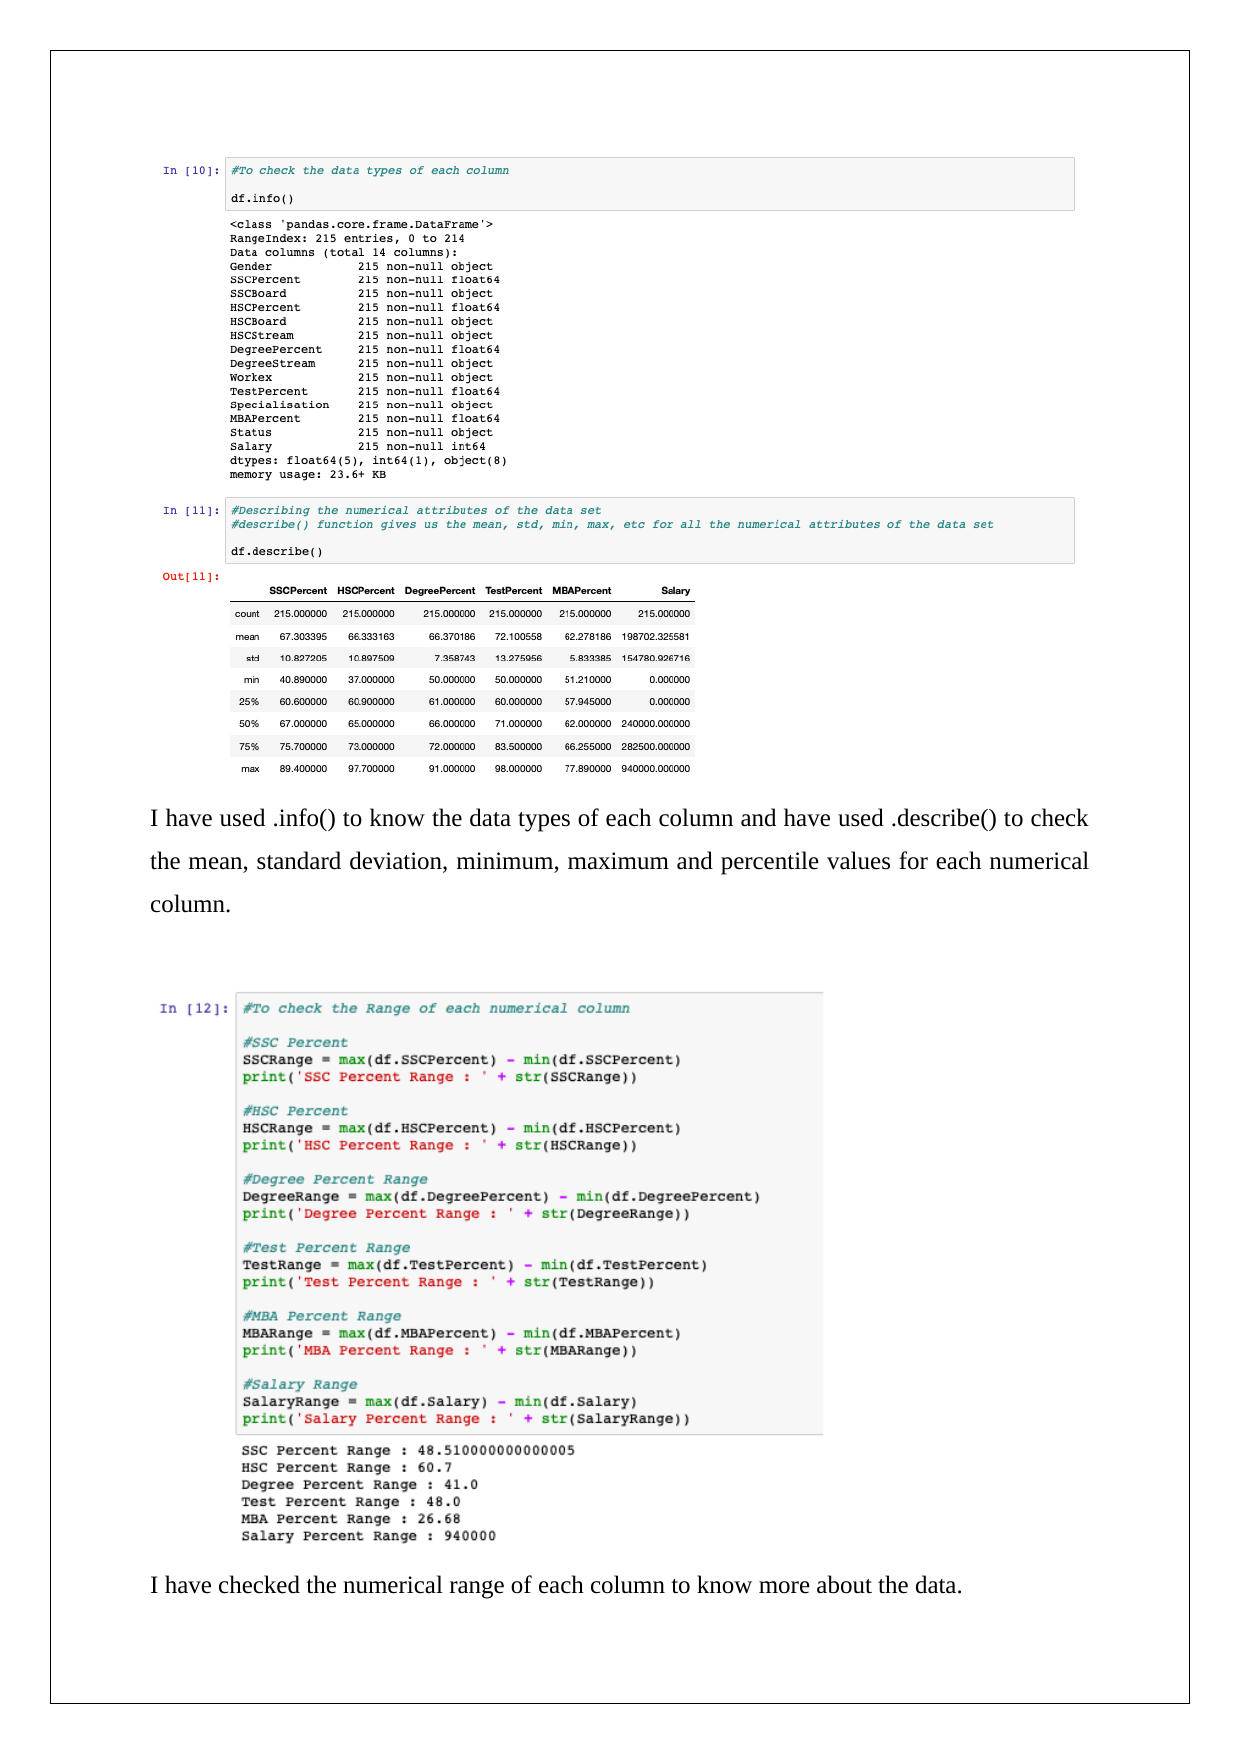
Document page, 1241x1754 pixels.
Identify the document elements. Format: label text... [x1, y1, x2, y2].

text I have used .info() to know the data types of each column and have used .describe() to check the mean, standard deviation, minimum, maximum and percentile values for each numerical column. [150, 803, 1090, 918]
picture [150, 975, 824, 1555]
picture [150, 150, 1090, 788]
text I have checked the numerical range of each column to know more about the data. [150, 1570, 1090, 1599]
